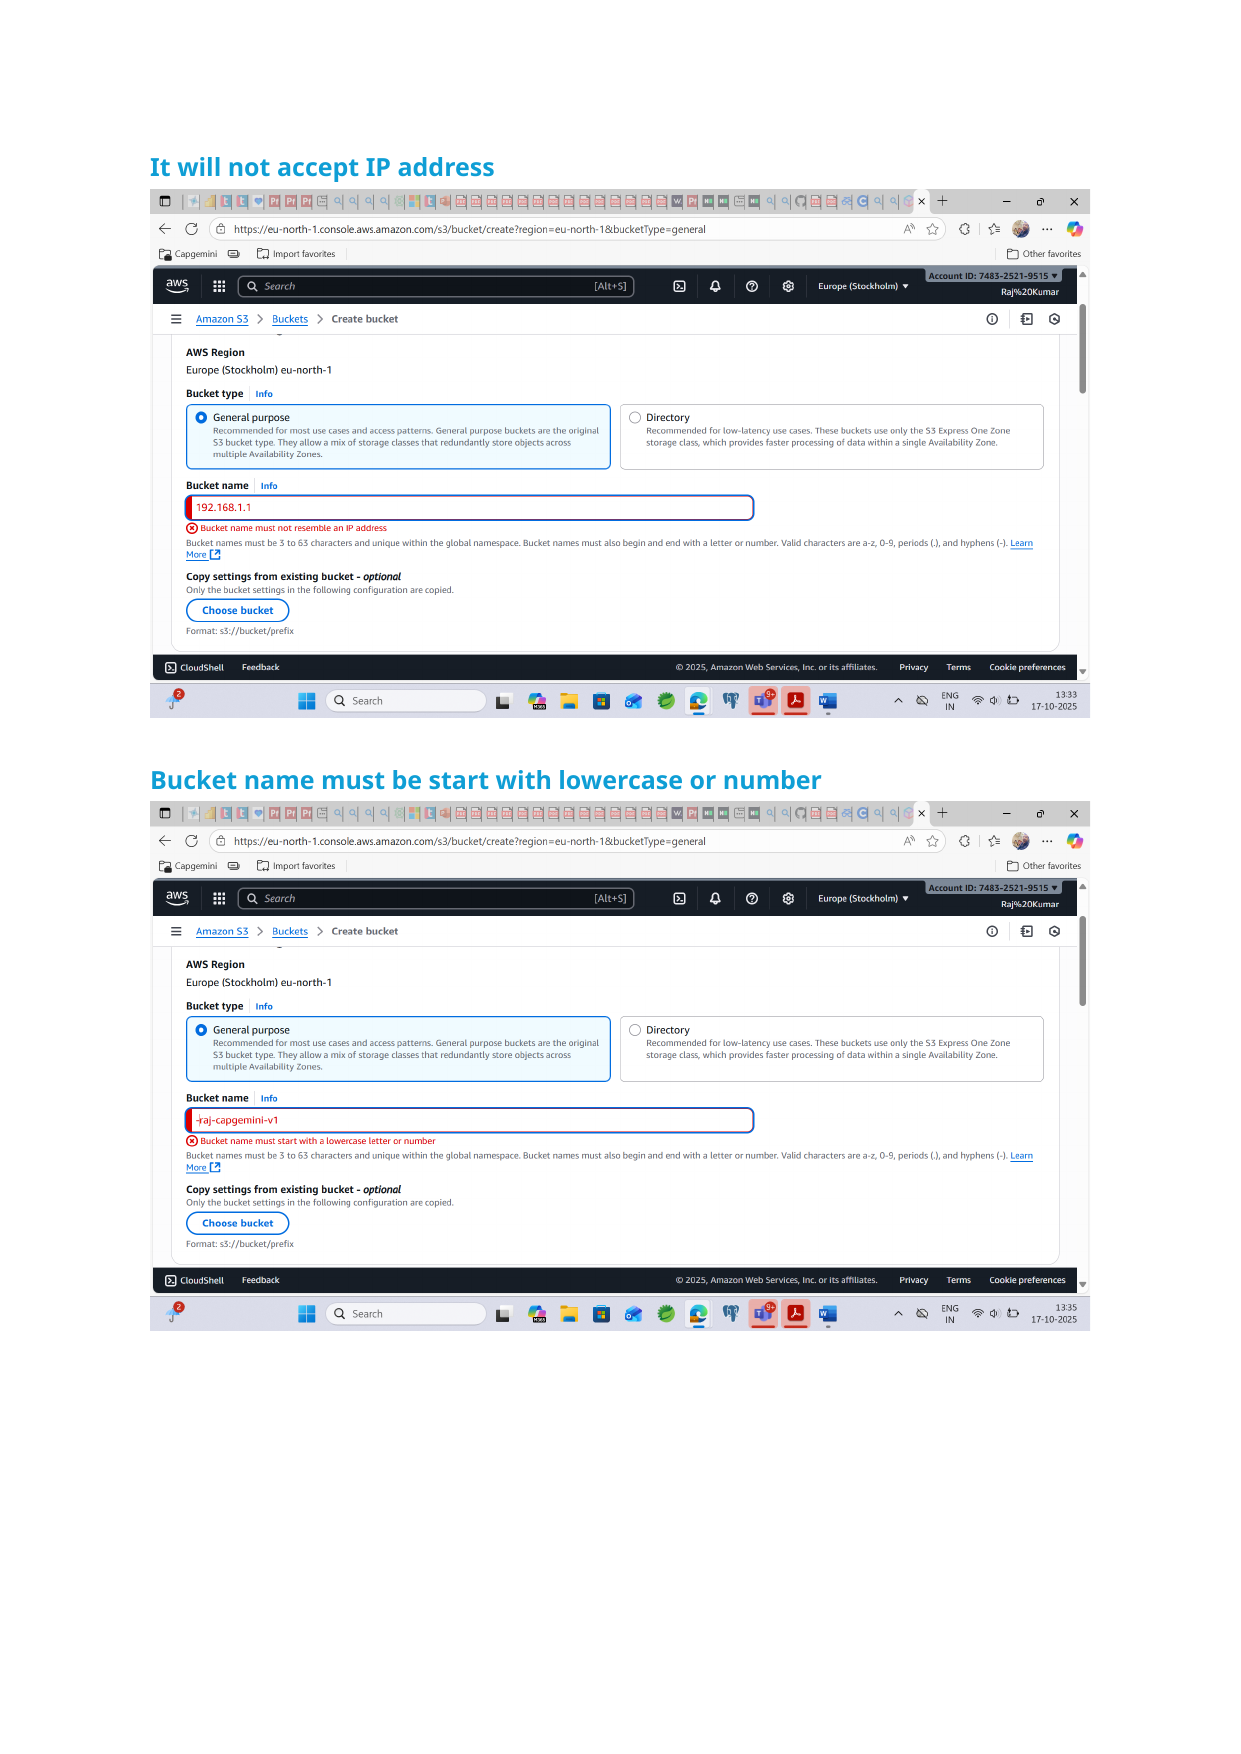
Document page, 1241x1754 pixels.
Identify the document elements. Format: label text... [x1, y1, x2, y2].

picture [150, 189, 1091, 718]
picture [150, 801, 1091, 1331]
text It will not accept IP address Bucket name must be start with lowercase or number Step4: Finally We are going to create bucket… [150, 718, 1090, 801]
text It will not accept IP address Bucket name must be start with lowercase or number Step4: Finally We are going to create bucket… [150, 150, 1090, 189]
